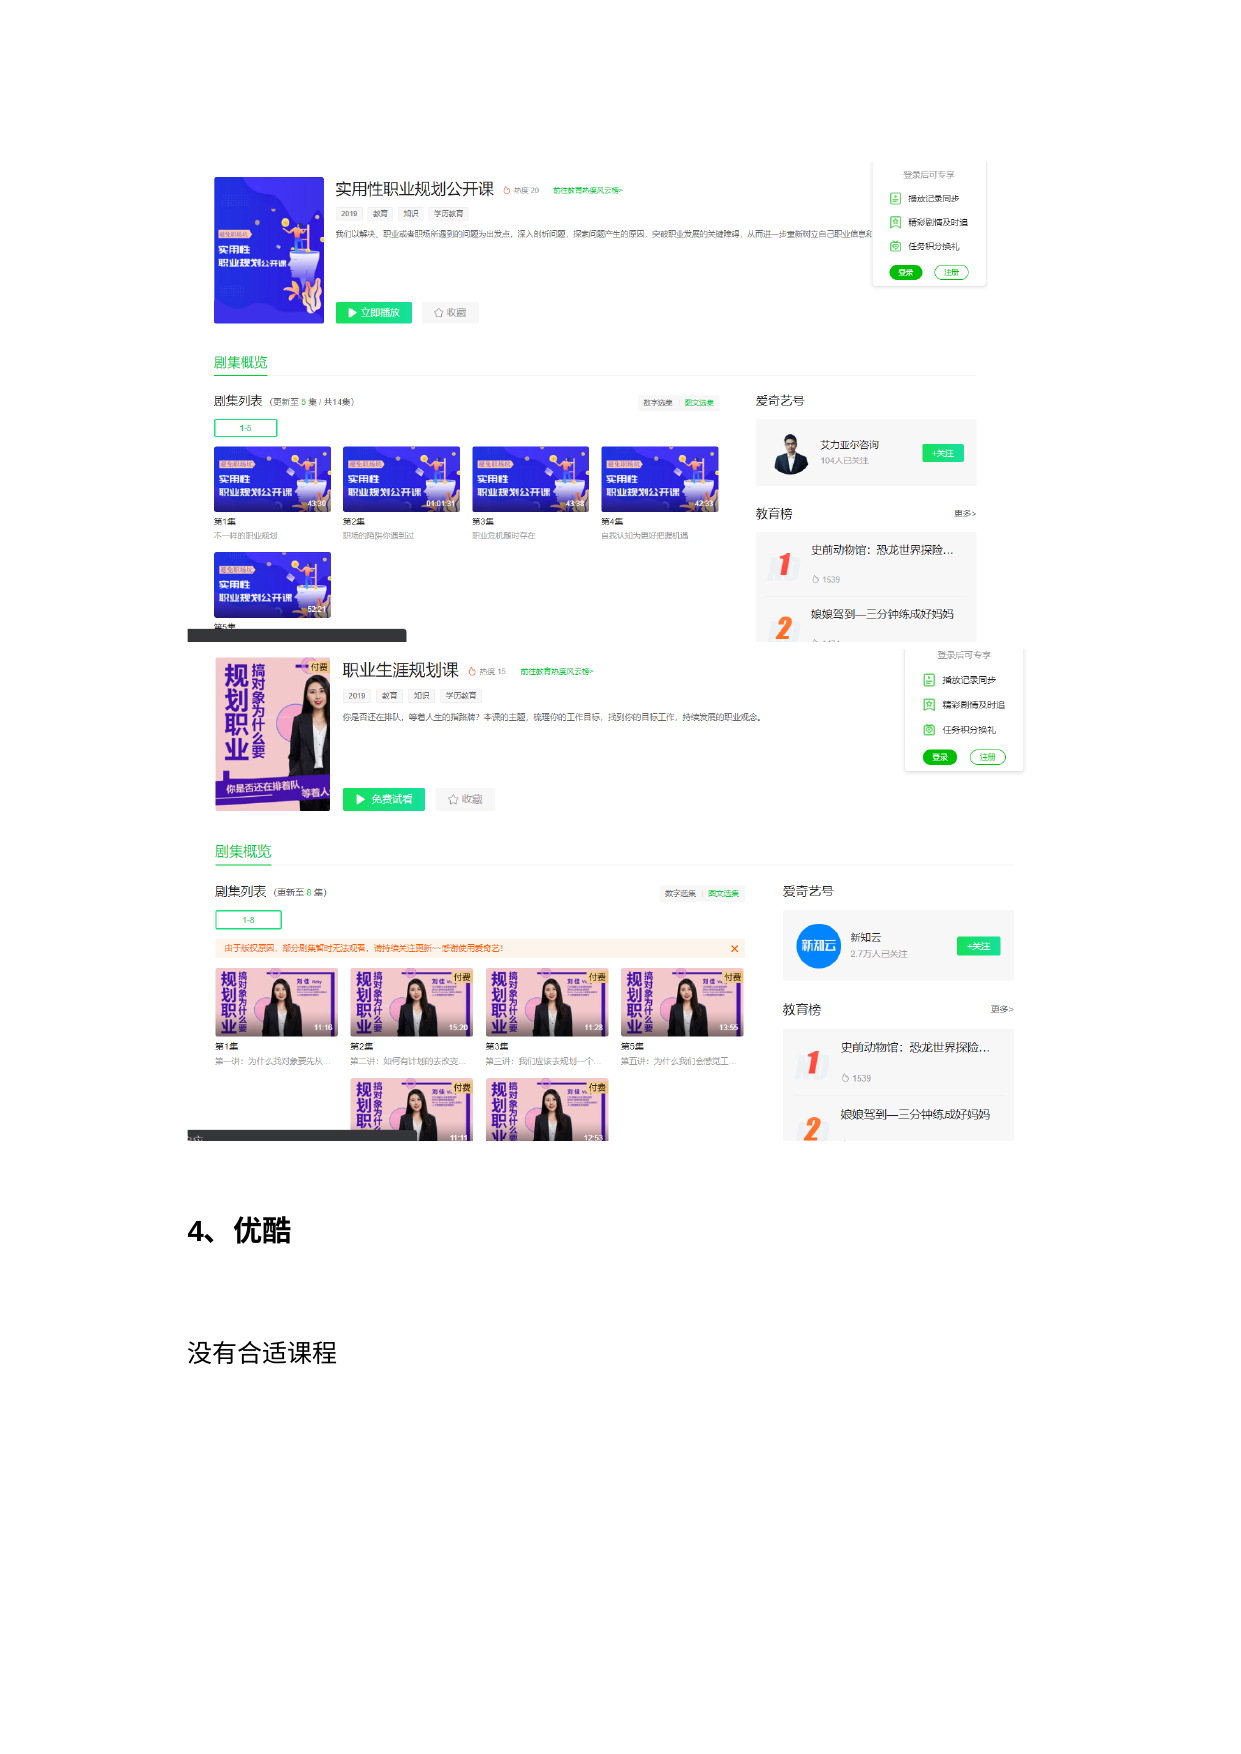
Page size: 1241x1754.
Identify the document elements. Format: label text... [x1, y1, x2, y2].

picture [187, 649, 1052, 1141]
picture [187, 162, 1053, 642]
subtitle 优酷 [187, 1197, 1053, 1262]
list 没有合适课程 [187, 1319, 1053, 1384]
